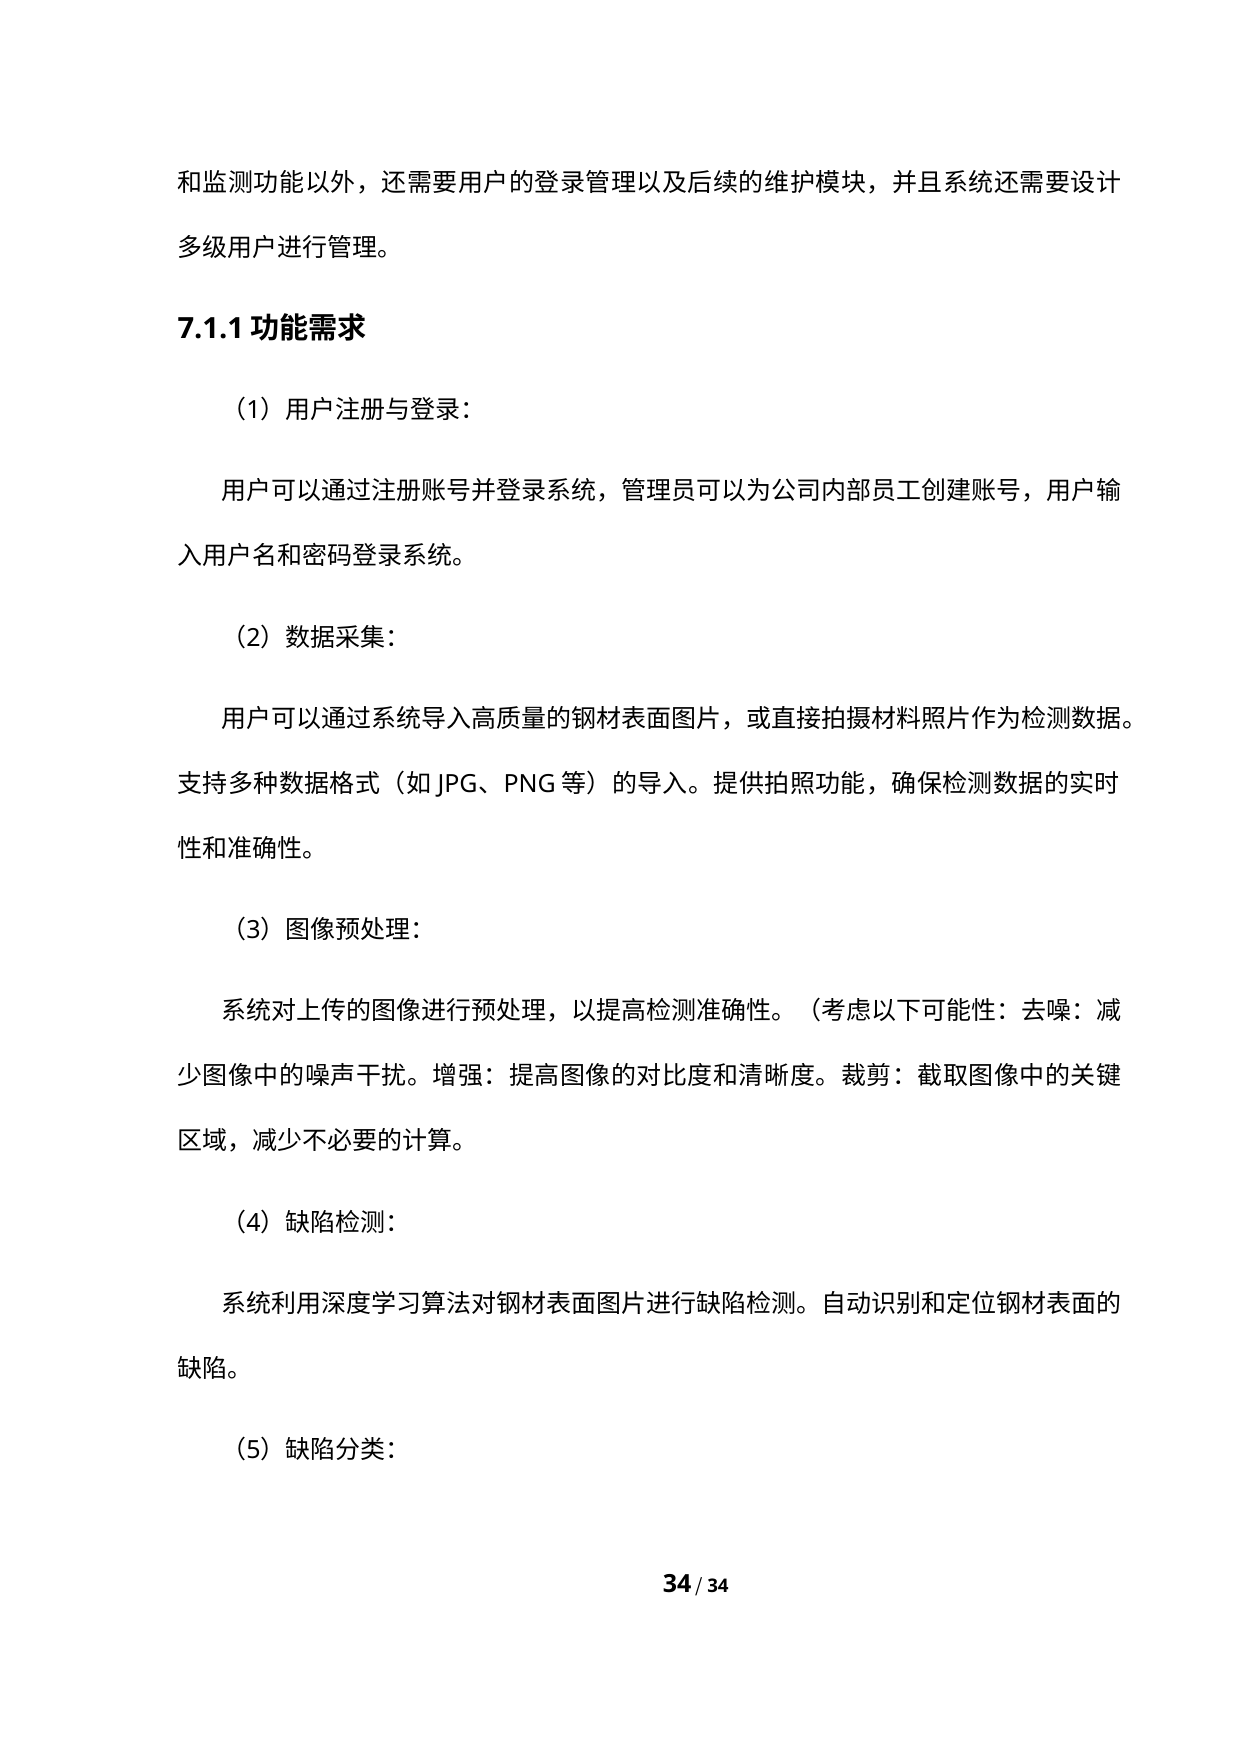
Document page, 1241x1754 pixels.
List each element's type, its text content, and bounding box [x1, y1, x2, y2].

text （2）数据采集： [177, 603, 1122, 668]
text 用户可以通过注册账号并登录系统，管理员可以为公司内部员工创建账号，用户输入用户名和密码登录系统。 [177, 456, 1122, 586]
subtitle 7.1.1功能需求 [177, 294, 1122, 359]
text 用户可以通过系统导入高质量的钢材表面图片，或直接拍摄材料照片作为检测数据。支持多种数据格式（如JPG、PNG等）的导入。提供拍照功能，确保检测数据的实时性和准确性。 [177, 684, 1122, 879]
text 系统利用深度学习算法对钢材表面图片进行缺陷检测。自动识别和定位钢材表面的缺陷。 [177, 1269, 1122, 1399]
text （5）缺陷分类： [177, 1415, 1122, 1480]
text （1）用户注册与登录： [177, 375, 1122, 440]
text （4）缺陷检测： [177, 1188, 1122, 1253]
text 系统对上传的图像进行预处理，以提高检测准确性。（考虑以下可能性：去噪：减少图像中的噪声干扰。增强：提高图像的对比度和清晰度。裁剪：截取图像中的关键区域，减少不必要的计算。 [177, 976, 1122, 1171]
text （3）图像预处理： [177, 895, 1122, 960]
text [177, 148, 1122, 278]
